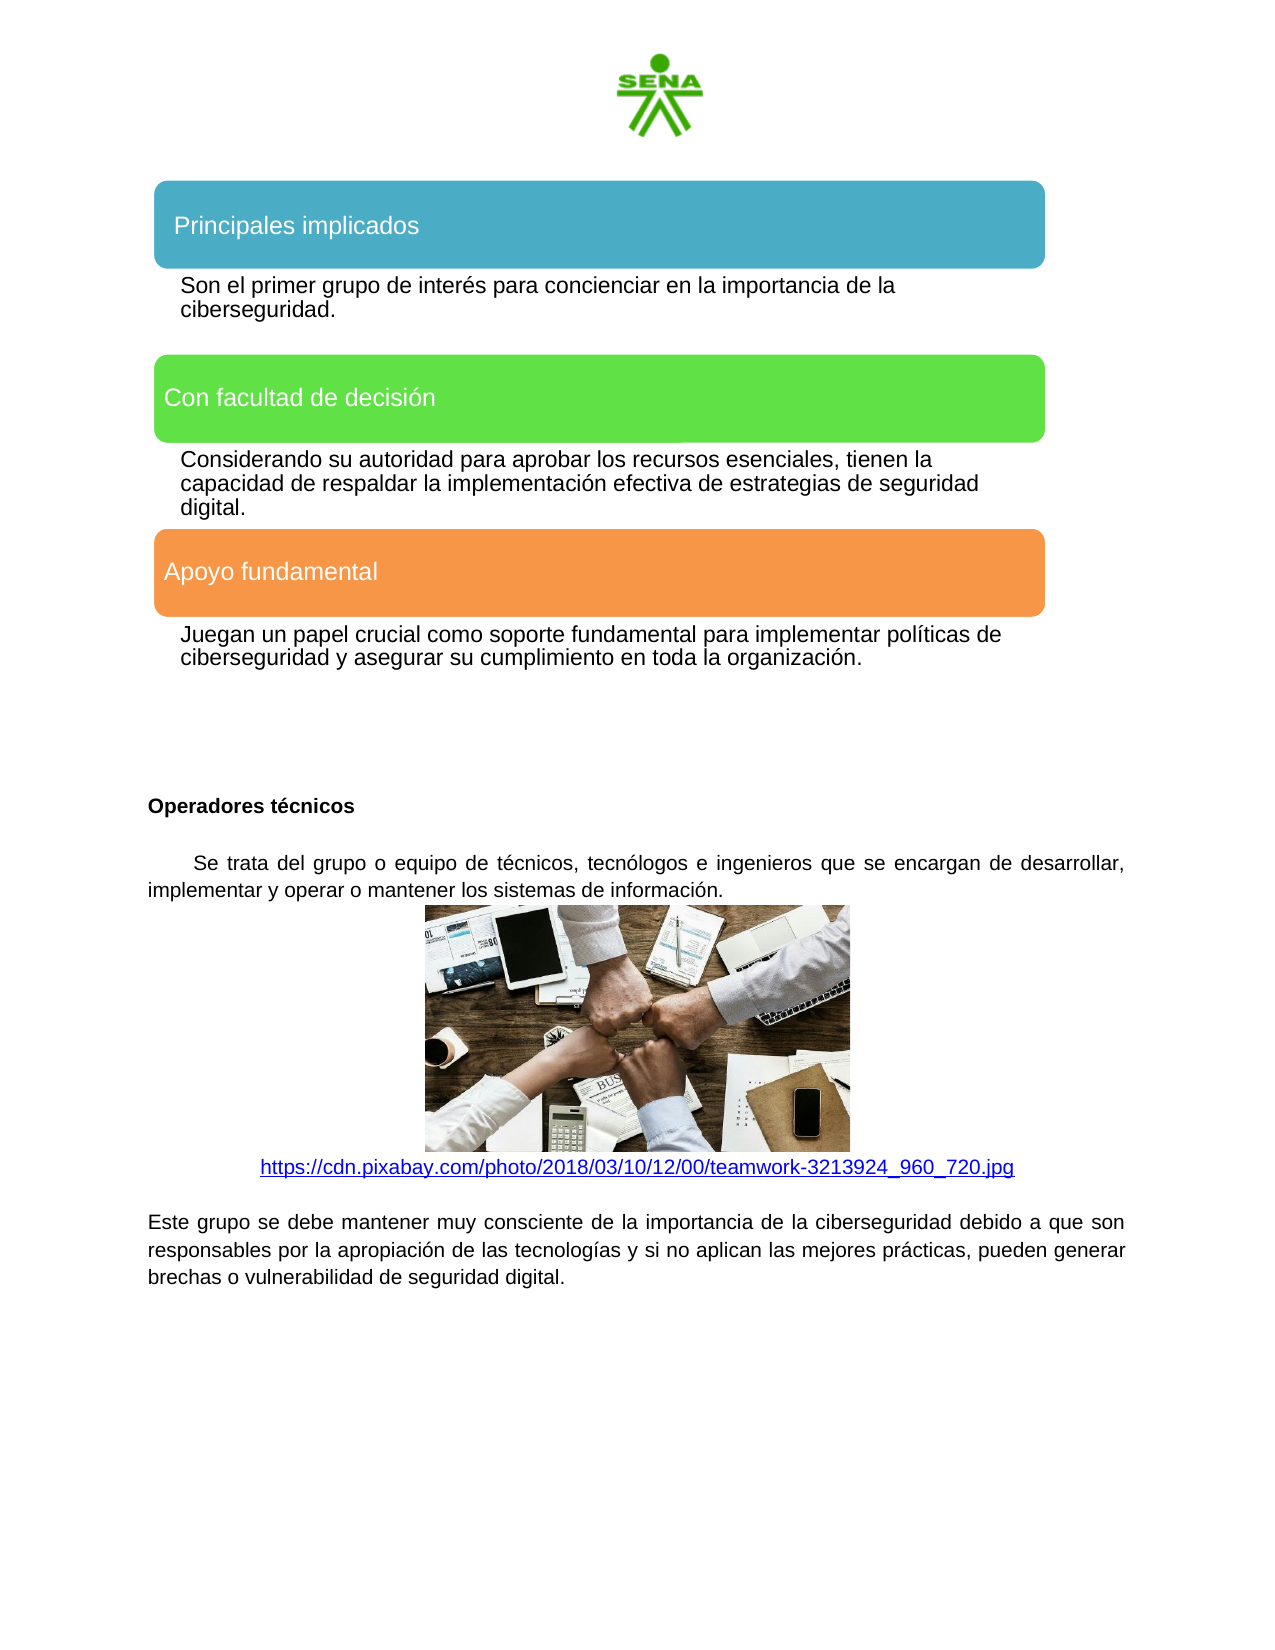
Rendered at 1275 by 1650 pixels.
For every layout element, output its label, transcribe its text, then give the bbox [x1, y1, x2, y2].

text Se trata del grupo o equipo de técnicos, tecnólogos e ingenieros que se encargan de desarrollar, implementar y operar o mantener los sistemas de información. [148, 848, 1127, 902]
text Este grupo se debe mantener muy consciente de la importancia de la ciberseguridad debido a que son responsables por la apropiación de las tecnologías y si no aplican las mejores prácticas, pueden generar brechas o vulnerabilidad de seguridad digital. [148, 1210, 1127, 1289]
text Operadores técnicos [148, 793, 1127, 817]
text https://cdn.pixabay.com/photo/2018/03/10/12/00/teamwork-3213924_960_720.jpg [148, 1155, 1127, 1179]
picture [425, 905, 851, 1152]
picture [615, 46, 705, 145]
